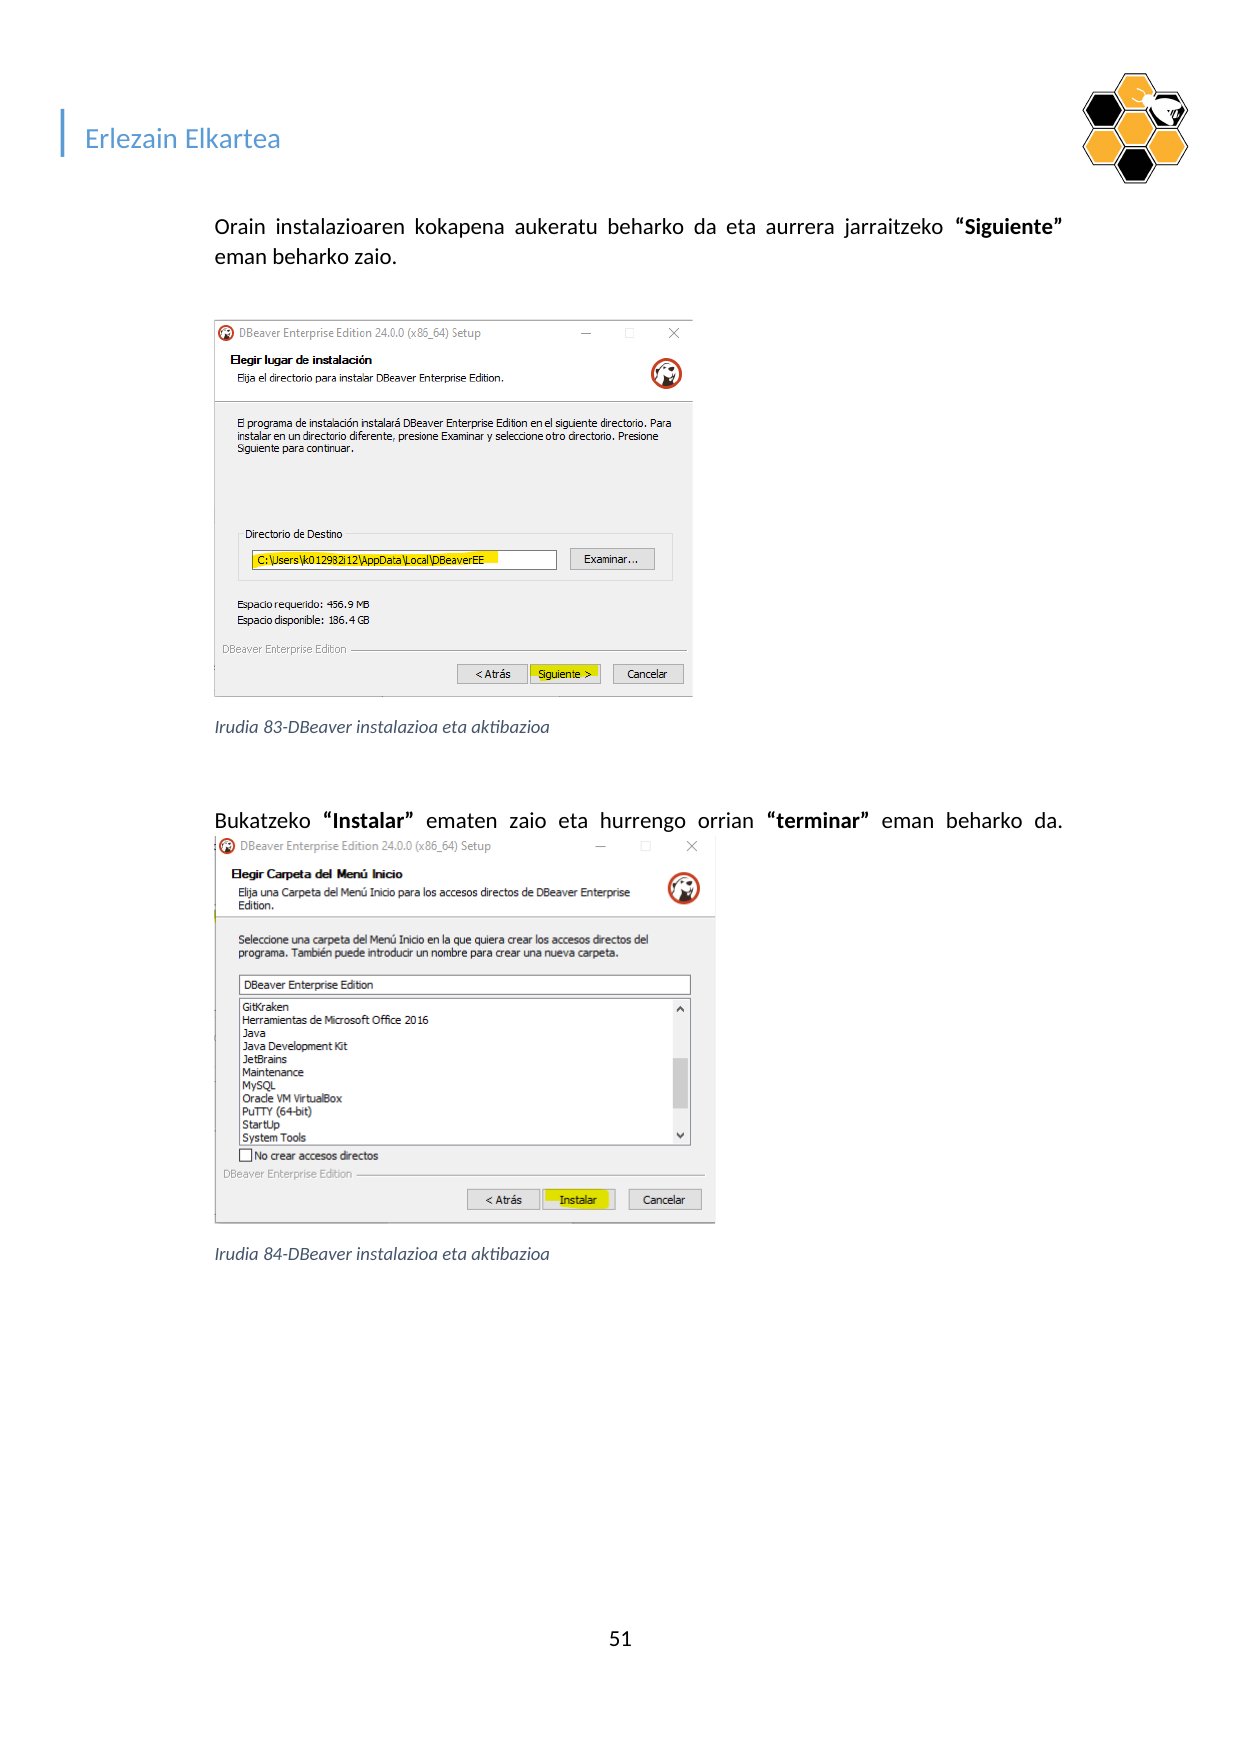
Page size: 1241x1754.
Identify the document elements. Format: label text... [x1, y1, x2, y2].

picture [1071, 73, 1210, 185]
text Irudia 84-DBeaver instalazioa eta aktibazioa [214, 1242, 1063, 1265]
picture [214, 836, 716, 1224]
text Orain instalazioaren kokapena aukeratu beharko da eta aurrera jarraitzeko “Siguiente” eman beharko zaio. [214, 212, 1063, 271]
text Irudia 83-DBeaver instalazioa eta aktibazioa [214, 715, 1063, 738]
picture [214, 319, 693, 697]
